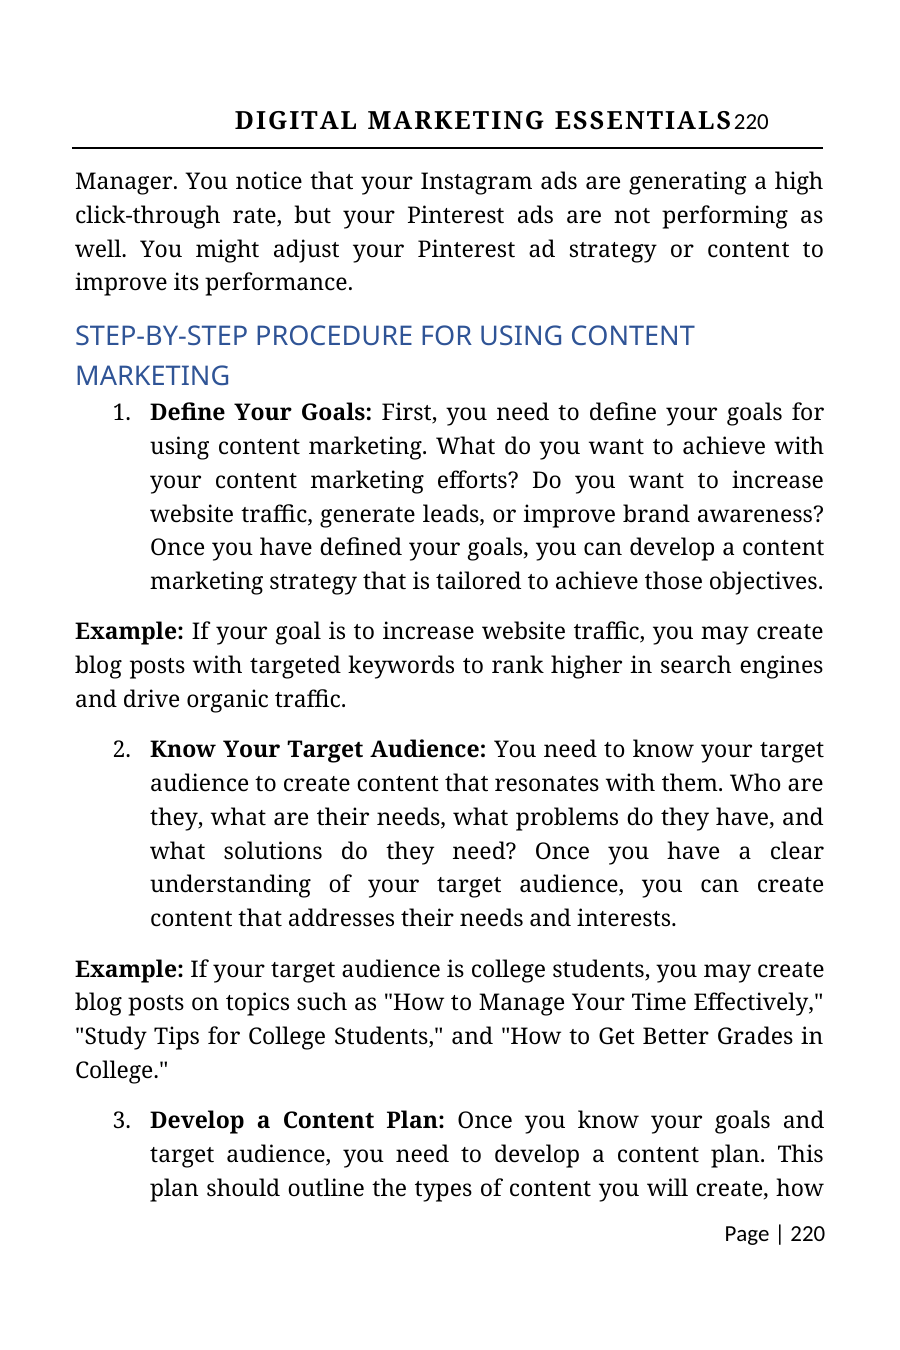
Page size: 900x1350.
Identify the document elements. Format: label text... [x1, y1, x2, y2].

text Example: If your goal is to increase website traffic, you may create blog posts with targeted keywords to rank higher in search engines and drive organic traffic. [75, 616, 825, 714]
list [112, 1104, 825, 1203]
list Define Your Goals: First, you need to define your goals for using content marketing. What do you want to achieve with your content marketing efforts? Do you want to increase website traffic, generate leads, or improve brand awareness? Once you have defined your goals, you can develop a content marketing strategy that is tailored to achieve those objectives. [112, 396, 825, 596]
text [75, 165, 825, 298]
subtitle STEP-BY-STEP PROCEDURE FOR USING CONTENT MARKETING [75, 317, 825, 393]
text Example: If your target audience is college students, you may create blog posts on topics such as "How to Manage Your Time Effectively," "Study Tips for College Students," and "How to Get Better Grades in College." [75, 953, 825, 1085]
list Know Your Target Audience: You need to know your target audience to create content that resonates with them. Who are they, what are their needs, what problems do they have, and what solutions do they need? Once you have a clear understanding of your target audience, you can create content that addresses their needs and interests. [112, 733, 825, 933]
